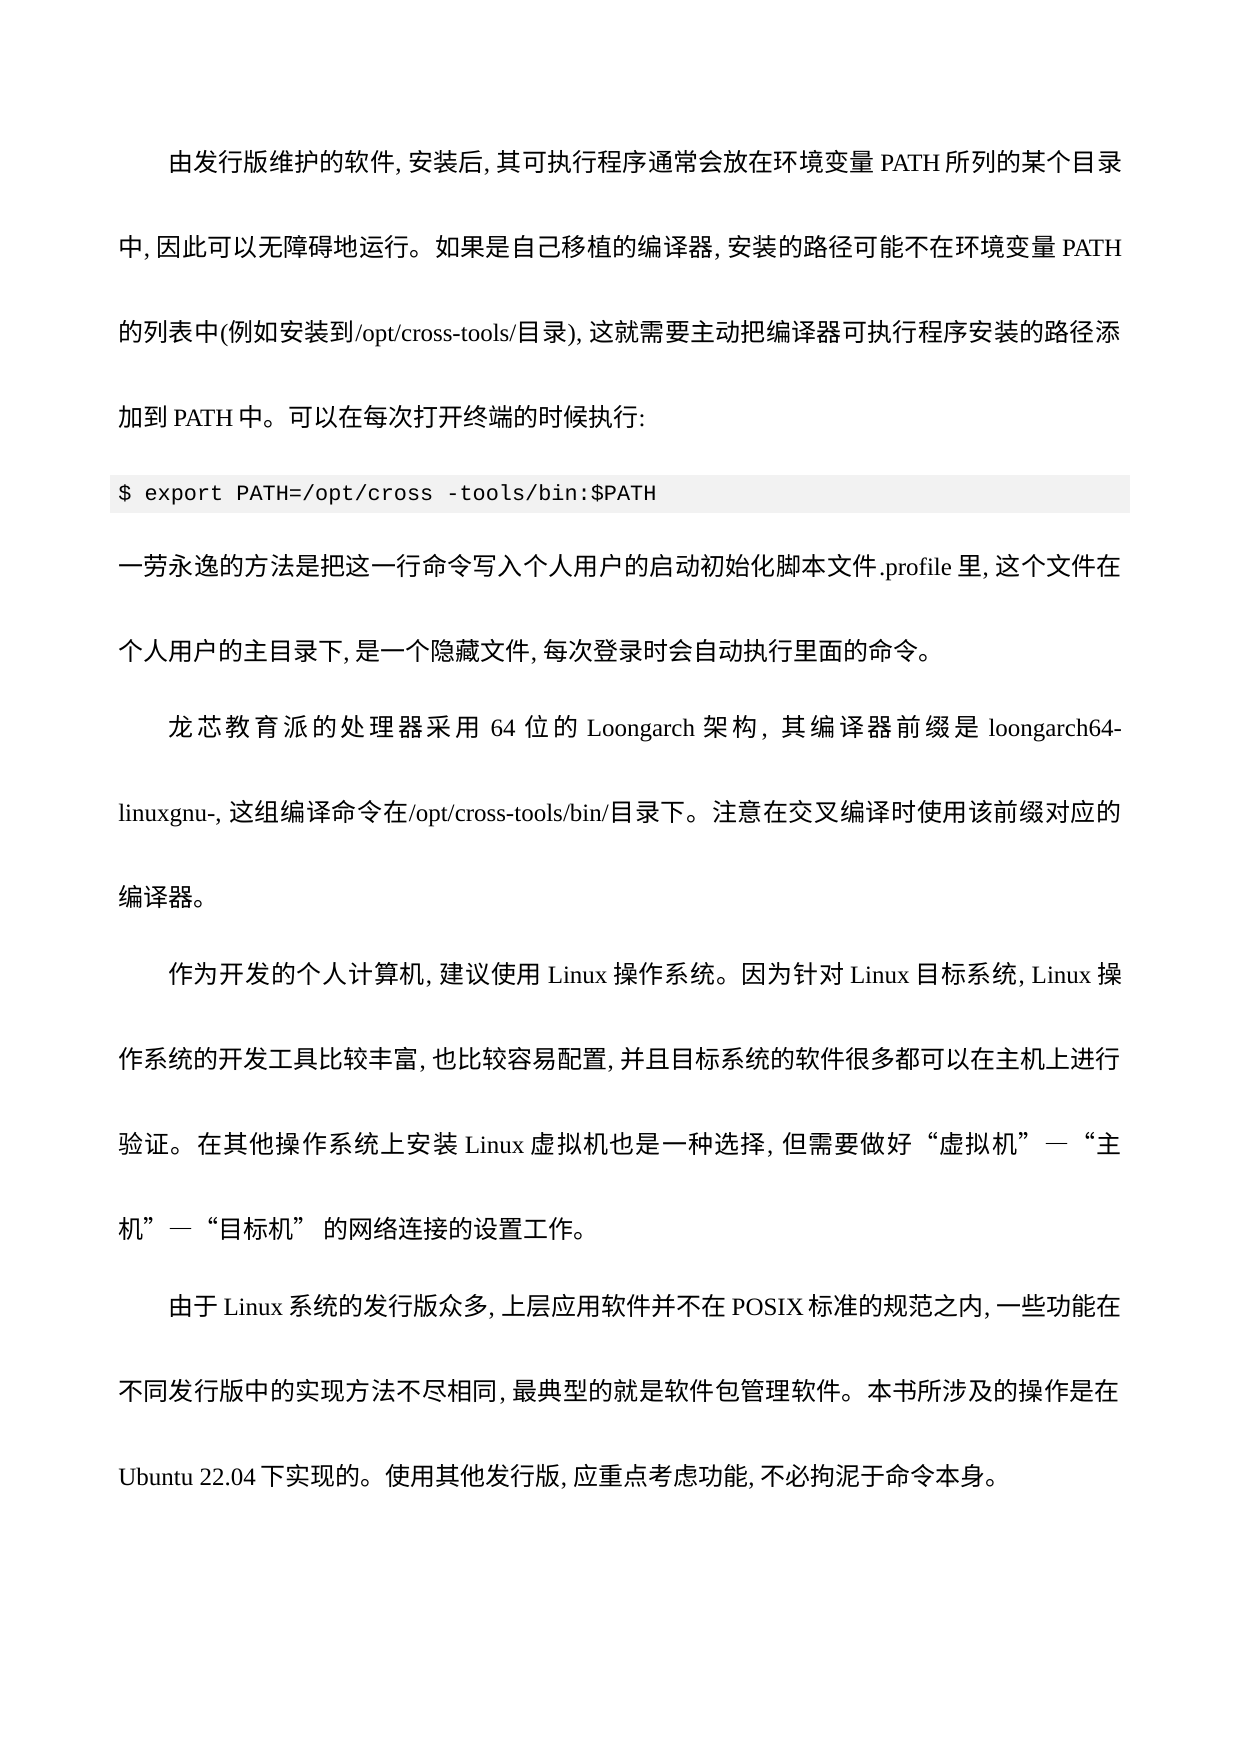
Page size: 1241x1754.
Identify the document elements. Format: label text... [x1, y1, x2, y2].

text $ export PATH=/opt/cross -tools/bin:$PATH [110, 475, 1130, 513]
text 龙芯教育派的处理器采用64位的Loongarch架构, 其编译器前缀是loongarch64-linuxgnu-, 这组编译命令在/opt/cross-tools/bin/目录下。注意在交叉编译时使用该前缀对应的编译器。 [118, 692, 1122, 930]
text 作为开发的个人计算机, 建议使用Linux操作系统。因为针对Linux目标系统, Linux操作系统的开发工具比较丰富, 也比较容易配置, 并且目标系统的软件很多都可以在主机上进行验证。在其他操作系统上安装Linux虚拟机也是一种选择, 但需要做好“虚拟机”—“主机”—“目标机” 的网络连接的设置工作。 [118, 939, 1122, 1261]
text 一劳永逸的方法是把这一行命令写入个人用户的启动初始化脚本文件.profile里, 这个文件在个人用户的主目录下, 是一个隐藏文件, 每次登录时会自动执行里面的命令。 [118, 530, 1122, 683]
text 由于Linux系统的发行版众多, 上层应用软件并不在POSIX标准的规范之内, 一些功能在不同发行版中的实现方法不尽相同, 最典型的就是软件包管理软件。本书所涉及的操作是在Ubuntu 22.04下实现的。使用其他发行版, 应重点考虑功能, 不必拘泥于命令本身。 [118, 1271, 1122, 1508]
text 由发行版维护的软件, 安装后, 其可执行程序通常会放在环境变量PATH所列的某个目录中, 因此可以无障碍地运行。如果是自己移植的编译器, 安装的路径可能不在环境变量PATH的列表中(例如安装到/opt/cross-tools/目录), 这就需要主动把编译器可执行程序安装的路径添加到PATH中。可以在每次打开终端的时候执行: [118, 126, 1122, 449]
